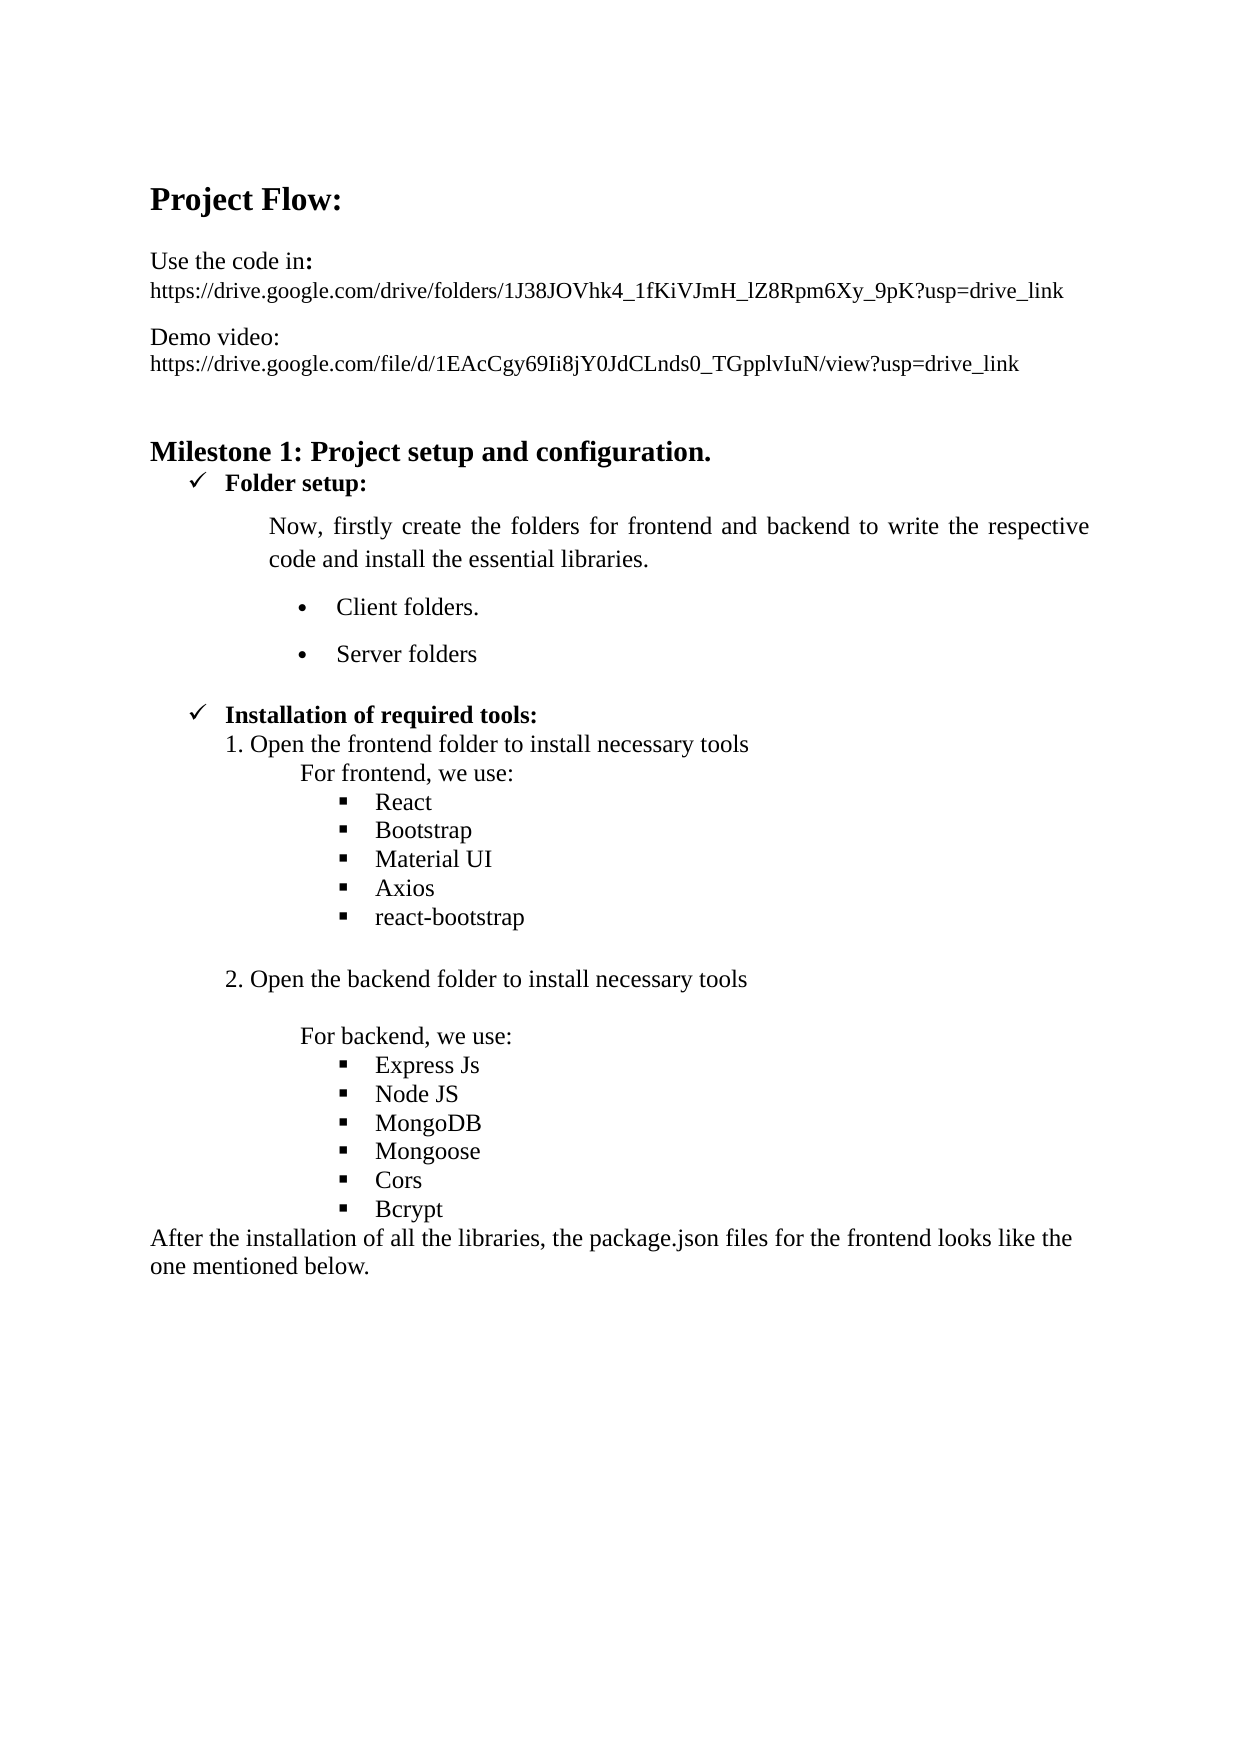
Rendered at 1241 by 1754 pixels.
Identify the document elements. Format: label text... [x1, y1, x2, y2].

text For backend, we use: [300, 1021, 1090, 1050]
text For frontend, we use: [225, 758, 1090, 787]
list Axios [337, 873, 1090, 902]
text Project Flow: [150, 179, 1090, 217]
list Bootstrap [337, 815, 1090, 844]
list React [337, 787, 1090, 815]
list Mongoose [337, 1136, 1090, 1165]
list react-bootstrap [337, 902, 1090, 930]
text Use the code in: https://drive.google.com/drive/folders/1J38JOVhk4_1fKiVJmH_lZ8Rpm6Xy_9pK?usp=drive_link [150, 246, 1090, 303]
text 1. Open the frontend folder to install necessary tools [150, 729, 1090, 758]
text After the installation of all the libraries, the package.json files for the frontend looks like the one mentioned below. [150, 1223, 1090, 1280]
list Installation of required tools: [187, 700, 1090, 729]
text 2. Open the backend folder to install necessary tools [150, 964, 1090, 993]
list Express Js [337, 1050, 1090, 1079]
list Client folders. [299, 592, 1090, 620]
list MongoDB [337, 1108, 1090, 1136]
subtitle Now, firstly create the folders for frontend and backend to write the respective code and install the essential libraries. [269, 511, 1090, 573]
list Server folders [299, 639, 1090, 667]
list Cors [337, 1165, 1090, 1194]
list Node JS [337, 1079, 1090, 1108]
text Demo video: https://drive.google.com/file/d/1EAcCgy69Ii8jY0JdCLnds0_TGpplvIuN/view?usp=drive_link [150, 322, 1090, 377]
list Folder setup: [187, 468, 1090, 497]
list Material UI [337, 844, 1090, 873]
list Bcrypt [337, 1194, 1090, 1223]
text Milestone 1: Project setup and configuration. [150, 434, 1090, 468]
